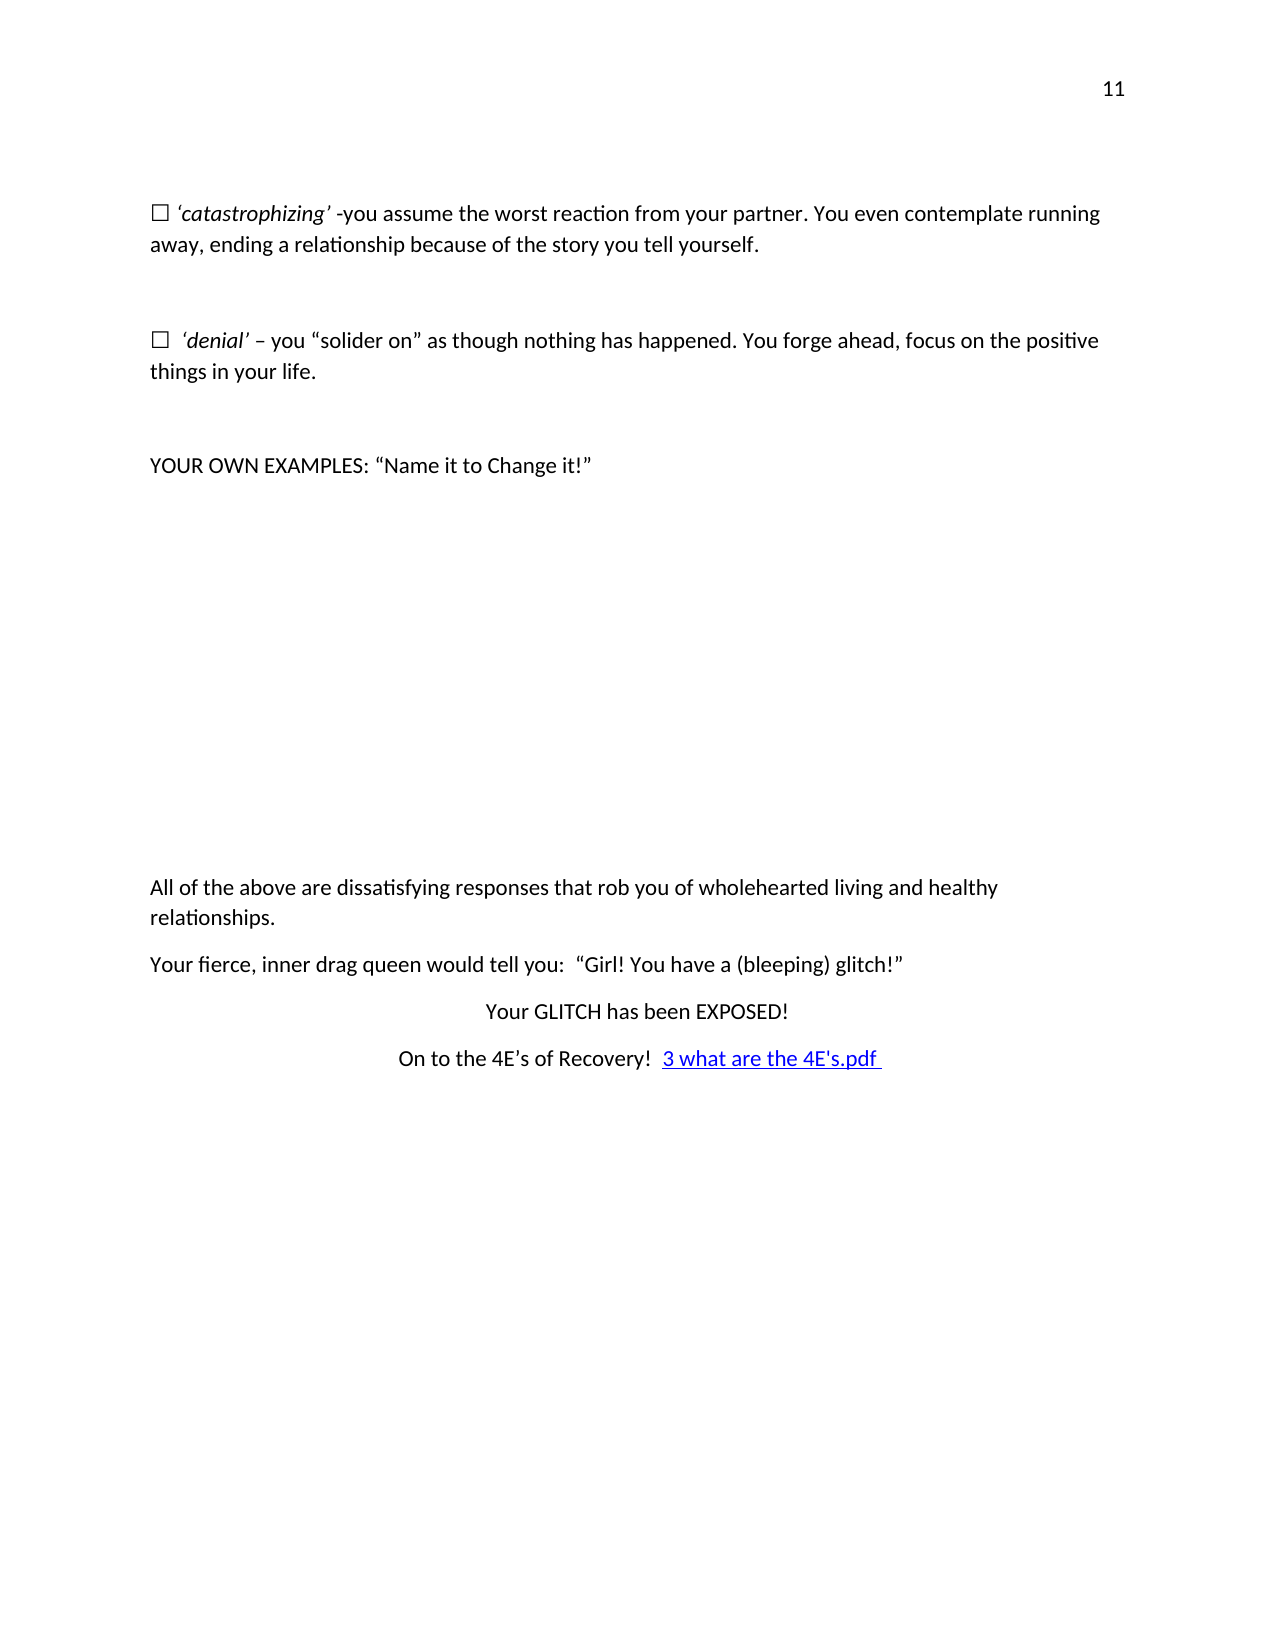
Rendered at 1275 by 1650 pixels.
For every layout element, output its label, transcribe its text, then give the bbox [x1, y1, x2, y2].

text Your GLITCH has been EXPOSED! [150, 997, 1125, 1025]
text Your fierce, inner drag queen would tell you: “Girl! You have a (bleeping) glitch!” [150, 950, 1125, 978]
text All of the above are dissatisfying responses that rob you of wholehearted living and healthy relationships. [150, 873, 1125, 931]
text ‘catastrophizing’ -you assume the worst reaction from your partner. You even contemplate running away, ending a relationship because of the story you tell yourself. [150, 197, 1125, 258]
text YOUR OWN EXAMPLES: “Name it to Change it!” [150, 451, 1125, 479]
text ‘denial’ – you “solider on” as though nothing has happened. You forge ahead, focus on the positive things in your life. [150, 324, 1125, 386]
text On to the 4E’s of Recovery! 3 what are the 4E's.pdf [150, 1044, 1125, 1072]
